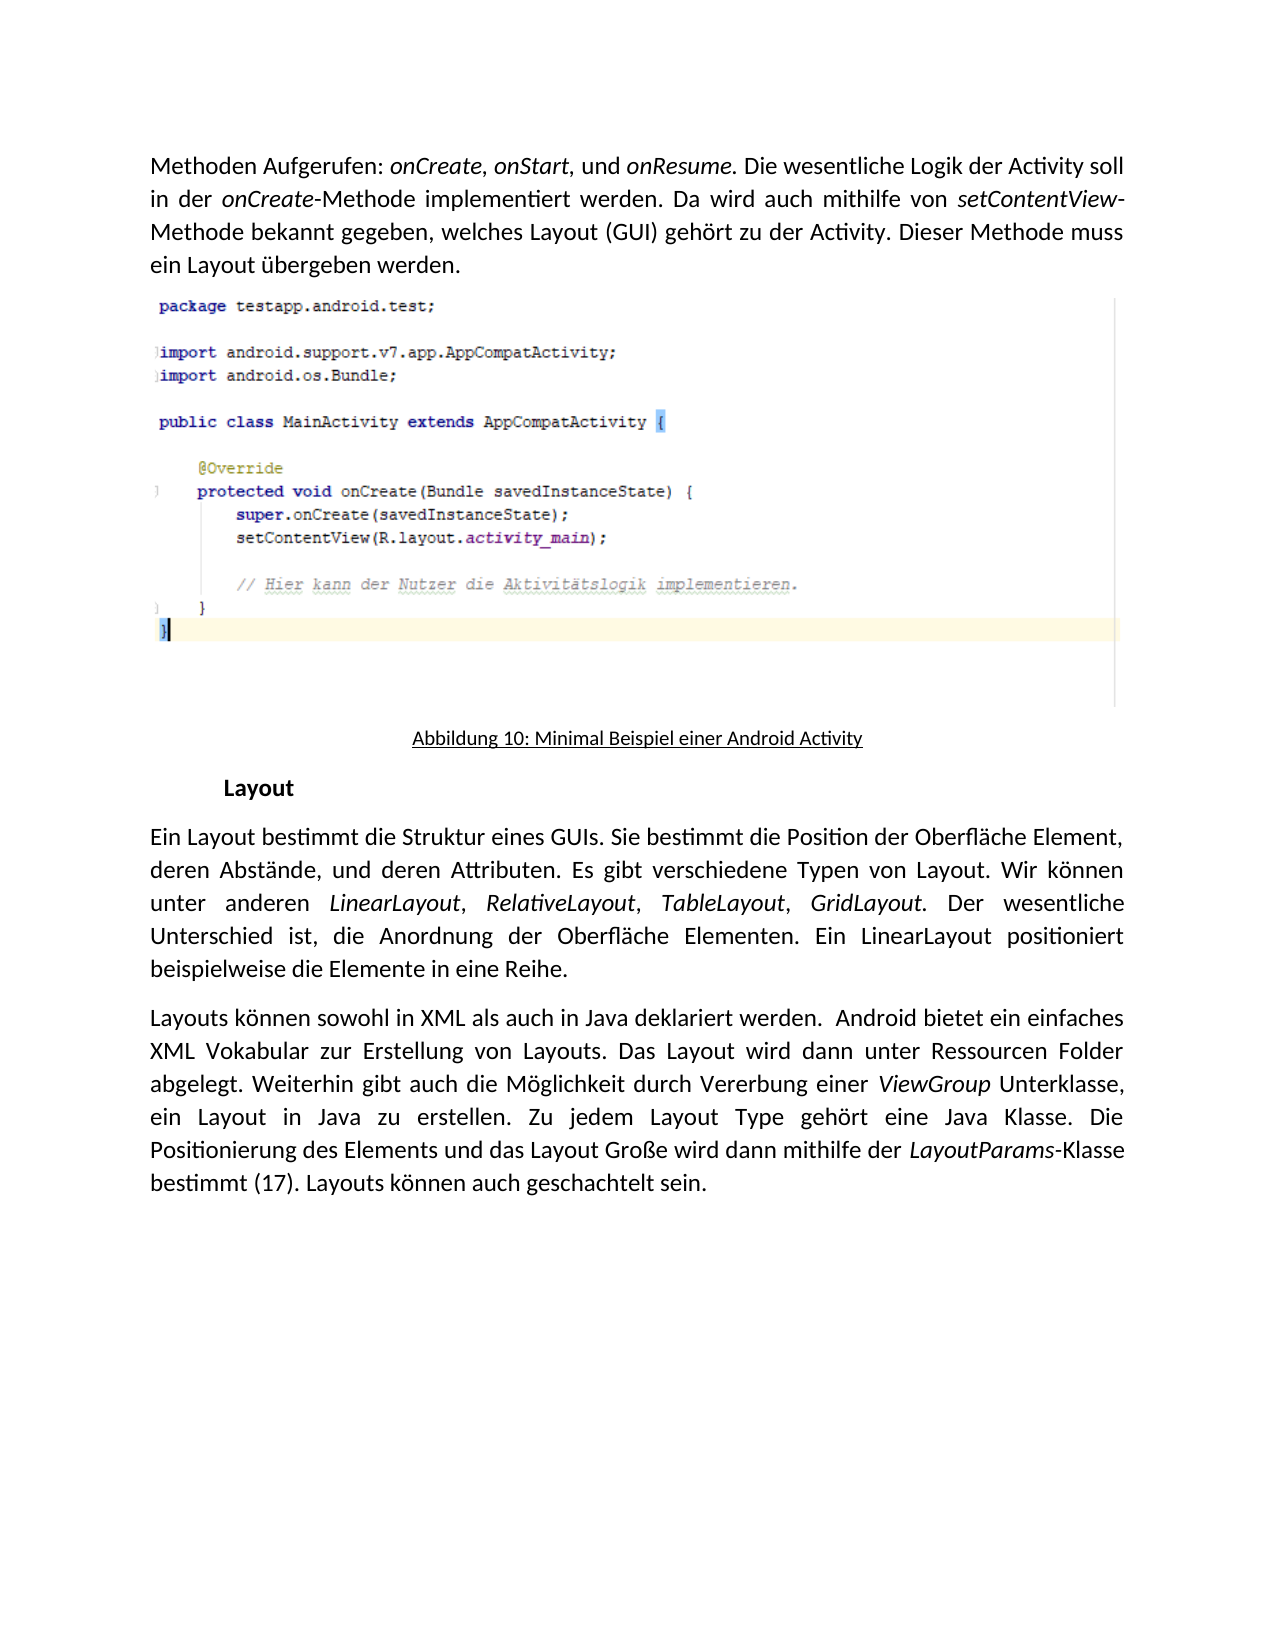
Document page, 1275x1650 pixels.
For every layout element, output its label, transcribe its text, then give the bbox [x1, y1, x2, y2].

text Ein Layout bestimmt die Struktur eines GUIs. Sie bestimmt die Position der Oberfläche Element, deren Abstände, und deren Attributen. Es gibt verschiedene Typen von Layout. Wir können unter anderen LinearLayout, RelativeLayout, TableLayout, GridLayout. Der wesentliche Unterschied ist, die Anordnung der Oberfläche Elementen. Ein LinearLayout positioniert beispielweise die Elemente in eine Reihe. [150, 821, 1125, 983]
text Layout [150, 772, 1125, 802]
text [150, 150, 1125, 279]
picture [154, 298, 1121, 707]
text Layouts können sowohl in XML als auch in Java deklariert werden. Android bietet ein einfaches XML Vokabular zur Erstellung von Layouts. Das Layout wird dann unter Ressourcen Folder abgelegt. Weiterhin gibt auch die Möglichkeit durch Vererbung einer ViewGroup Unterklasse, ein Layout in Java zu erstellen. Zu jedem Layout Type gehört eine Java Klasse. Die Positionierung des Elements und das Layout Große wird dann mithilfe der LayoutParams-Klasse bestimmt . Layouts können auch geschachtelt sein. [150, 1002, 1125, 1198]
